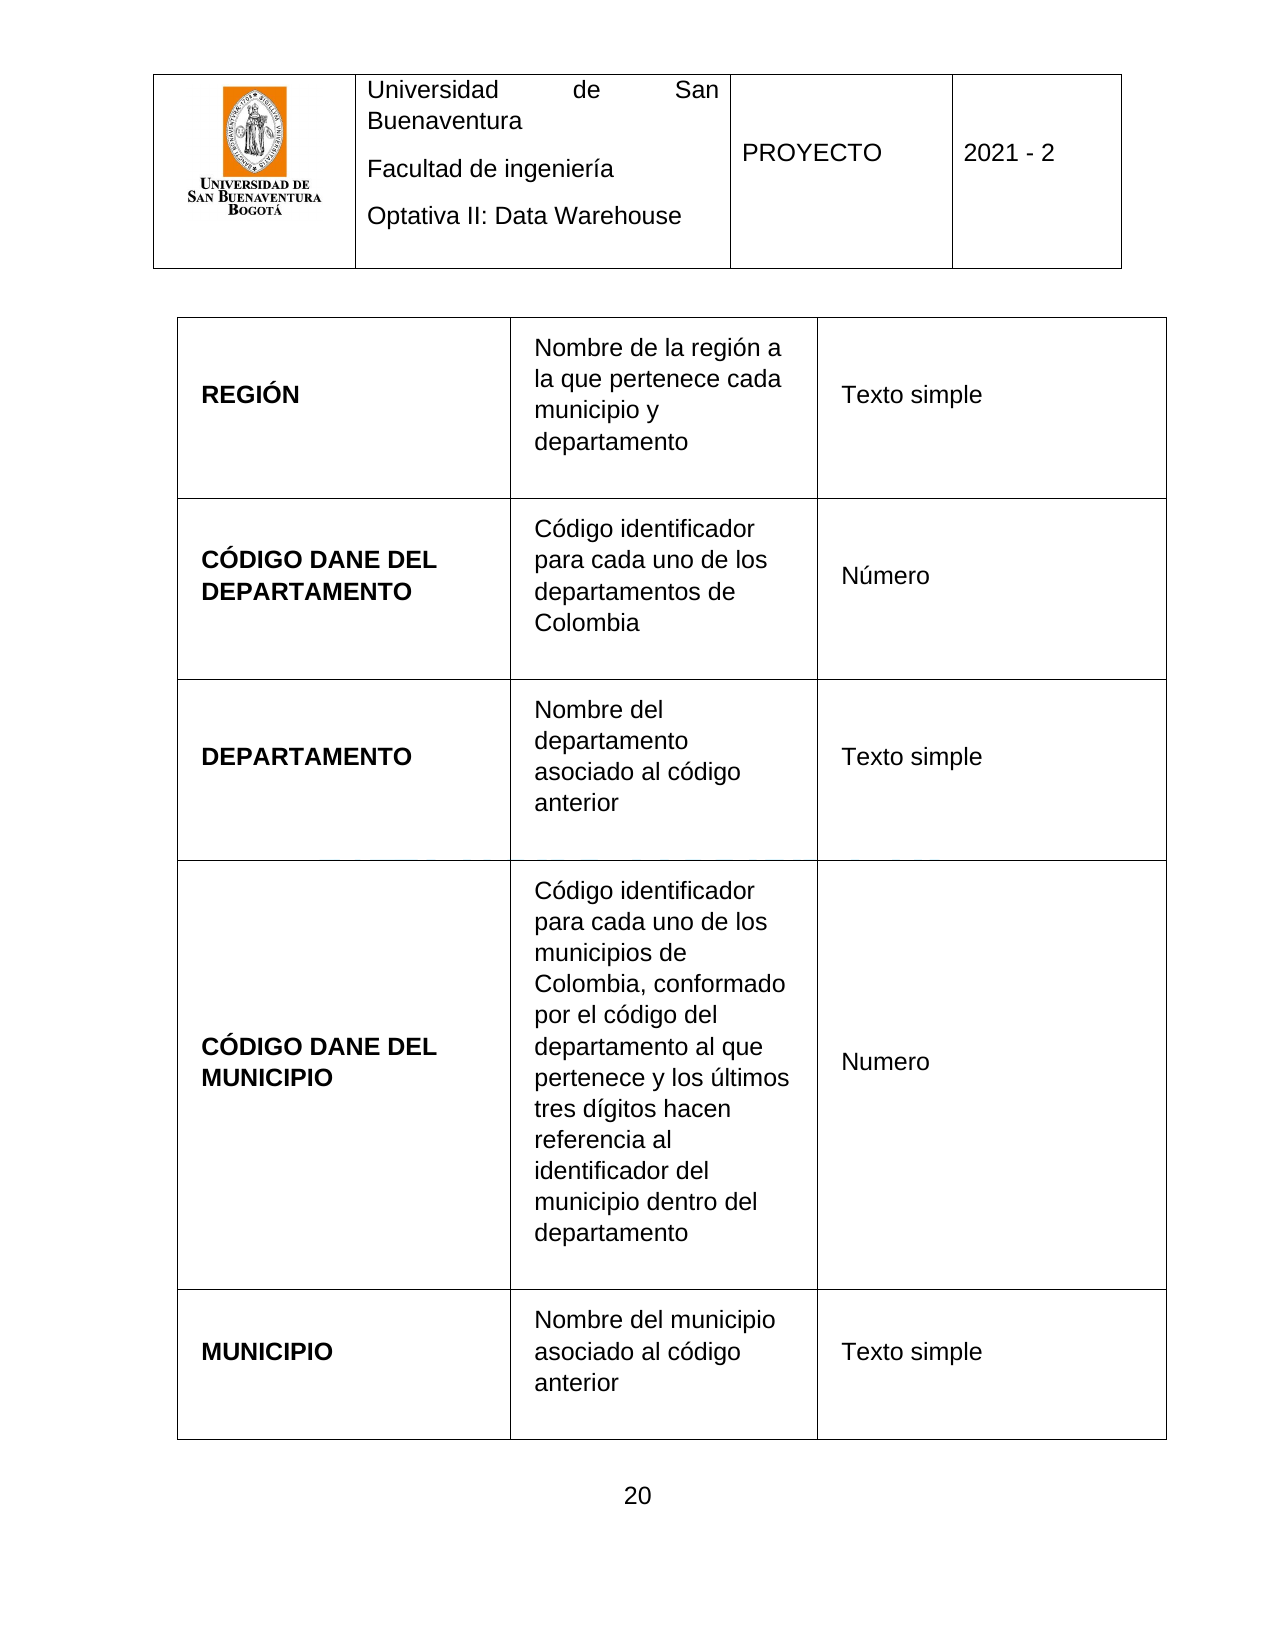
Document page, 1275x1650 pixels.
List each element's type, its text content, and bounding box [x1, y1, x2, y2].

table_cell Número [818, 499, 1166, 679]
table_cell Código identificador para cada uno de los municipios de Colombia, conformado por el código del departamento al que pertenece y los últimos tres dígitos hacen referencia al identificador del municipio dentro del departamento [511, 861, 817, 1289]
picture [186, 84, 323, 221]
table_cell Texto simple [818, 1290, 1166, 1439]
table_cell Nombre de la región a la que pertenece cada municipio y departamento [511, 318, 817, 498]
table_cell Numero [818, 861, 1166, 1289]
table_cell Nombre del municipio asociado al código anterior [511, 1290, 817, 1439]
table_cell CÓDIGO DANE DEL DEPARTAMENTO [178, 499, 510, 679]
table_cell Texto simple [818, 318, 1166, 498]
table_cell Texto simple [818, 680, 1166, 859]
table_cell REGIÓN [178, 318, 510, 498]
table_cell Código identificador para cada uno de los departamentos de Colombia [511, 499, 817, 679]
table_cell DEPARTAMENTO [178, 680, 510, 859]
table_cell Nombre del departamento asociado al código anterior [511, 680, 817, 859]
table_cell CÓDIGO DANE DEL MUNICIPIO [178, 861, 510, 1289]
table_cell MUNICIPIO [178, 1290, 510, 1439]
